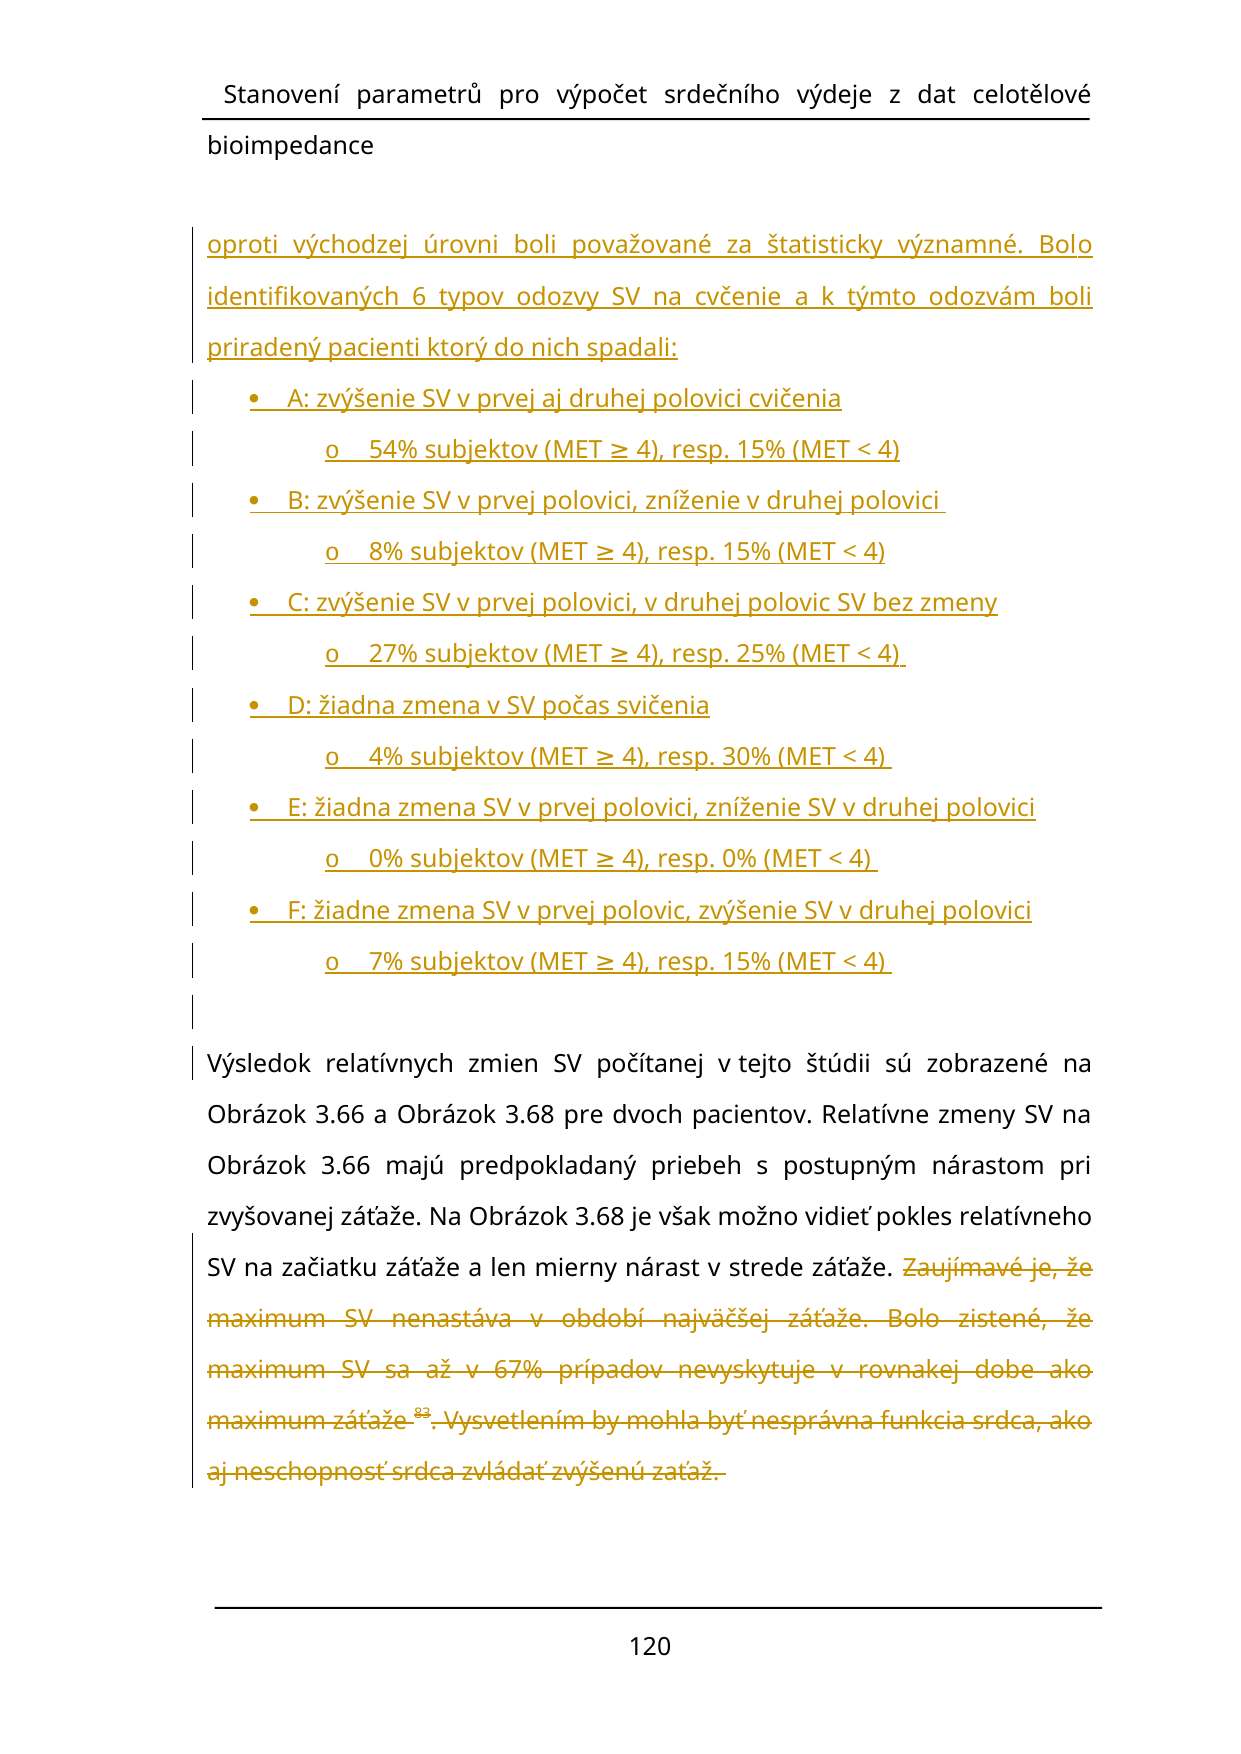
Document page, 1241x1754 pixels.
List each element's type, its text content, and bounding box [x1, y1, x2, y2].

text Výsledok relatívnych zmien SV počítanej v tejto štúdii sú zobrazené na a pre dvoch pacientov. Relatívne zmeny SV na majú predpokladaný priebeh s postupným nárastom pri zvyšovanej záťaže. Na je však možno vidieť pokles relatívneho SV na začiatku záťaže a len mierny nárast v strede záťaže. [207, 1046, 1092, 1320]
text Výsledok relatívnych zmien SV počítanej v tejto štúdii sú zobrazené na a pre dvoch pacientov. Relatívne zmeny SV na majú predpokladaný priebeh s postupným nárastom pri zvyšovanej záťaže. Na je však možno vidieť pokles relatívneho SV na začiatku záťaže a len mierny nárast v strede záťaže. [207, 1322, 1092, 1371]
text Výsledok relatívnych zmien SV počítanej v tejto štúdii sú zobrazené na a pre dvoch pacientov. Relatívne zmeny SV na majú predpokladaný priebeh s postupným nárastom pri zvyšovanej záťaže. Na je však možno vidieť pokles relatívneho SV na začiatku záťaže a len mierny nárast v strede záťaže. [207, 1373, 1092, 1488]
